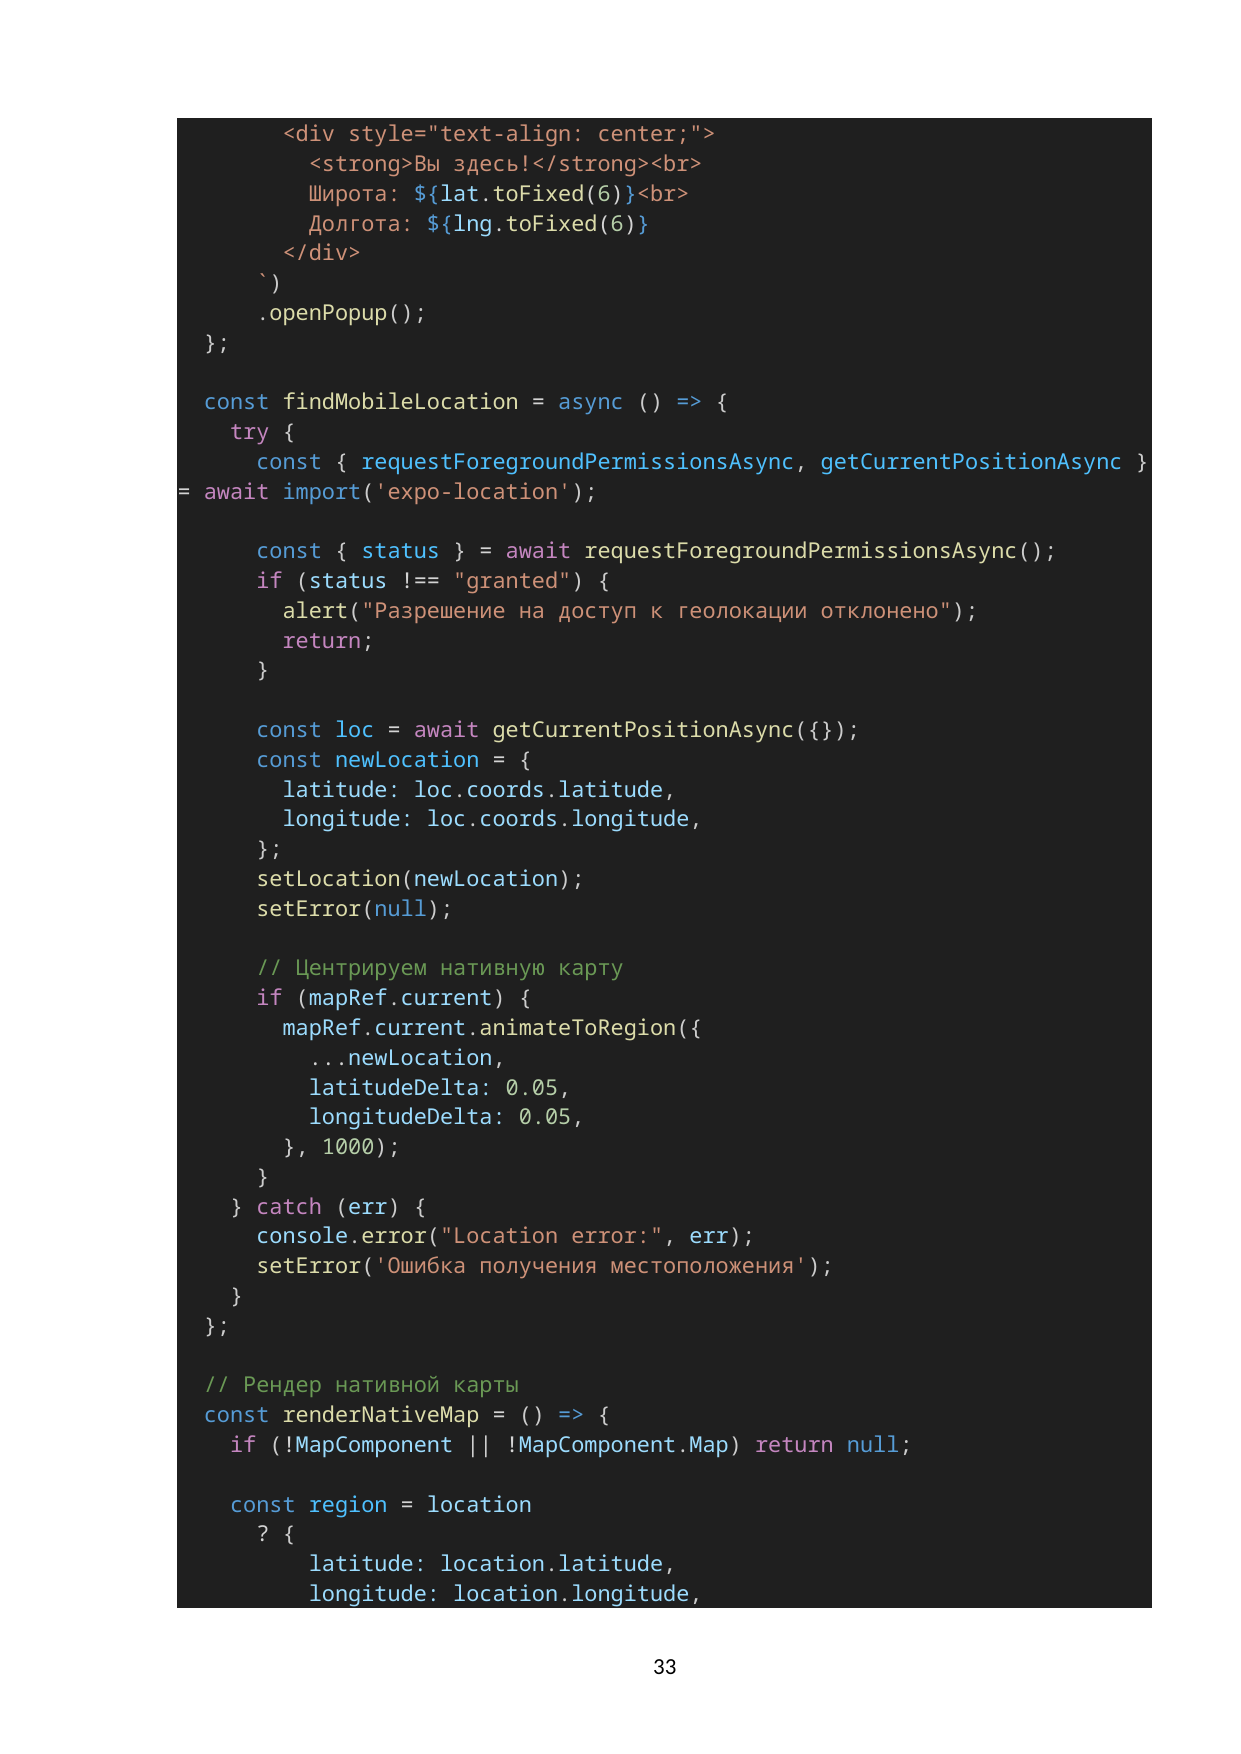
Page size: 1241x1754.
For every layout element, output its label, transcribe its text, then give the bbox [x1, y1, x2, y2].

text // Центрируем нативную карту [177, 952, 1152, 982]
text latitude: loc.coords.latitude, [177, 773, 1152, 803]
text latitude: location.latitude, [177, 1548, 1152, 1578]
text const renderNativeMap = () => { [177, 1399, 1152, 1429]
text Долгота: ${lng.toFixed(6)} [177, 207, 1152, 237]
text const region = location [177, 1488, 1152, 1518]
text } [177, 1161, 1152, 1191]
text } [177, 654, 1152, 684]
text console.error("Location error:", err); [177, 1220, 1152, 1250]
text longitude: loc.coords.longitude, [177, 803, 1152, 833]
text } catch (err) { [177, 1191, 1152, 1220]
text }, 1000); [177, 1131, 1152, 1161]
text }; [177, 327, 1152, 356]
text const { requestForegroundPermissionsAsync, getCurrentPositionAsync } = await import('expo-location'); [177, 446, 1152, 505]
text return; [177, 624, 1152, 654]
text </div> [177, 237, 1152, 267]
text setError(null); [177, 893, 1152, 922]
text try { [177, 416, 1152, 446]
text <div style="text-align: center;"> [177, 118, 1152, 148]
text longitude: location.longitude, [177, 1578, 1152, 1608]
text // Рендер нативной карты [177, 1369, 1152, 1399]
text latitudeDelta: 0.05, [177, 1071, 1152, 1101]
text }; [177, 1310, 1152, 1339]
text }; [177, 833, 1152, 863]
text if (status !== "granted") { [177, 565, 1152, 595]
text setError('Ошибка получения местоположения'); [177, 1250, 1152, 1280]
text longitudeDelta: 0.05, [177, 1101, 1152, 1131]
text setLocation(newLocation); [177, 863, 1152, 893]
text const { status } = await requestForegroundPermissionsAsync(); [177, 535, 1152, 565]
text if (!MapComponent || !MapComponent.Map) return null; [177, 1429, 1152, 1459]
text const findMobileLocation = async () => { [177, 386, 1152, 416]
text const loc = await getCurrentPositionAsync({}); [177, 714, 1152, 744]
text } [177, 1280, 1152, 1310]
text ? { [177, 1518, 1152, 1548]
text `) [177, 267, 1152, 297]
text .openPopup(); [177, 297, 1152, 327]
text <strong>Вы здесь!</strong><br> [177, 148, 1152, 178]
text if (mapRef.current) { [177, 982, 1152, 1012]
text ...newLocation, [177, 1042, 1152, 1071]
text Широта: ${lat.toFixed(6)}<br> [177, 178, 1152, 207]
text alert("Разрешение на доступ к геолокации отклонено"); [177, 595, 1152, 624]
text const newLocation = { [177, 744, 1152, 773]
text mapRef.current.animateToRegion({ [177, 1012, 1152, 1042]
